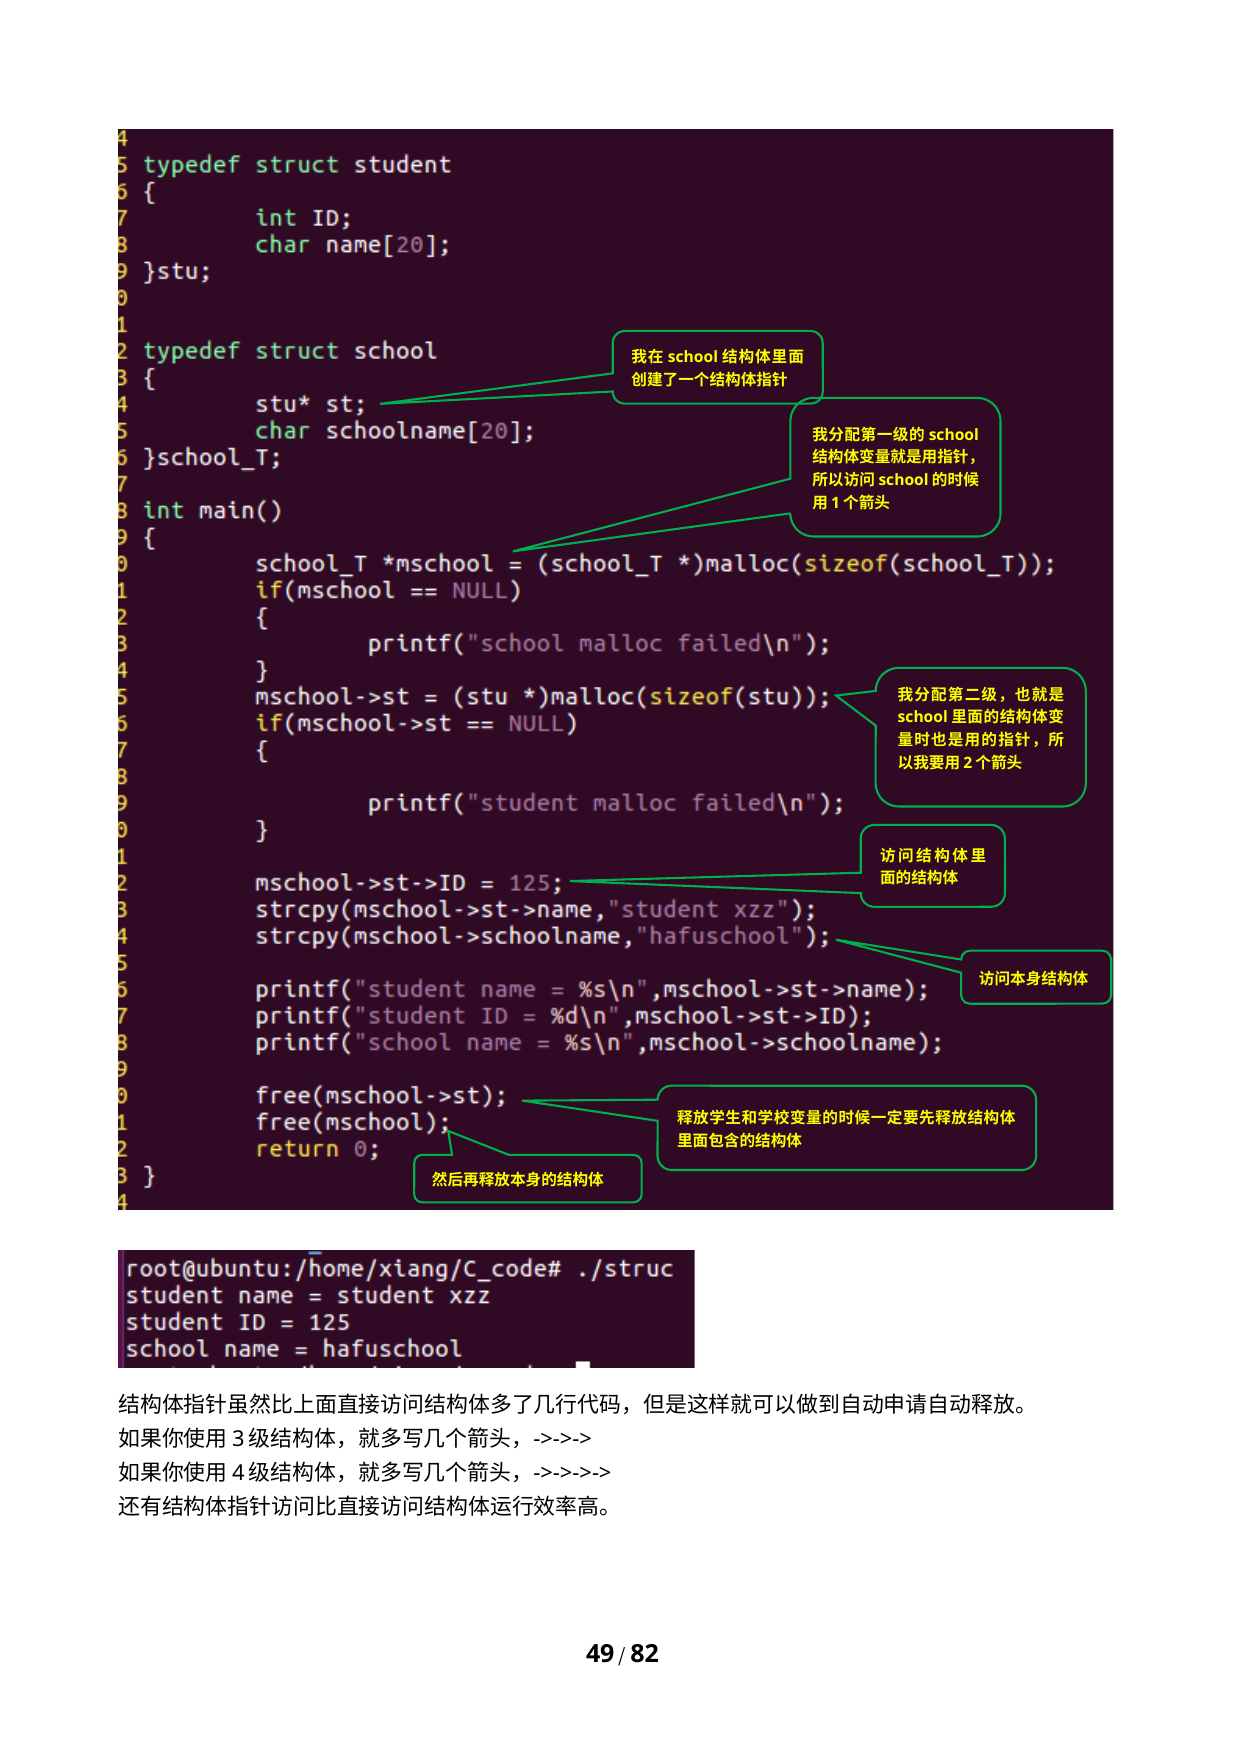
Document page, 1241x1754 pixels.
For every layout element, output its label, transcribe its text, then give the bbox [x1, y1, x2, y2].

picture [118, 129, 1114, 1210]
picture [118, 1250, 695, 1368]
text 还有结构体指针访问比直接访问结构体运行效率高。 [118, 1488, 1122, 1522]
text 如果你使用3级结构体，就多写几个箭头，->->-> [118, 1420, 1122, 1454]
text 如果你使用4级结构体，就多写几个箭头，->->->-> [118, 1454, 1122, 1488]
text 结构体指针虽然比上面直接访问结构体多了几行代码，但是这样就可以做到自动申请自动释放。 [118, 1386, 1122, 1420]
